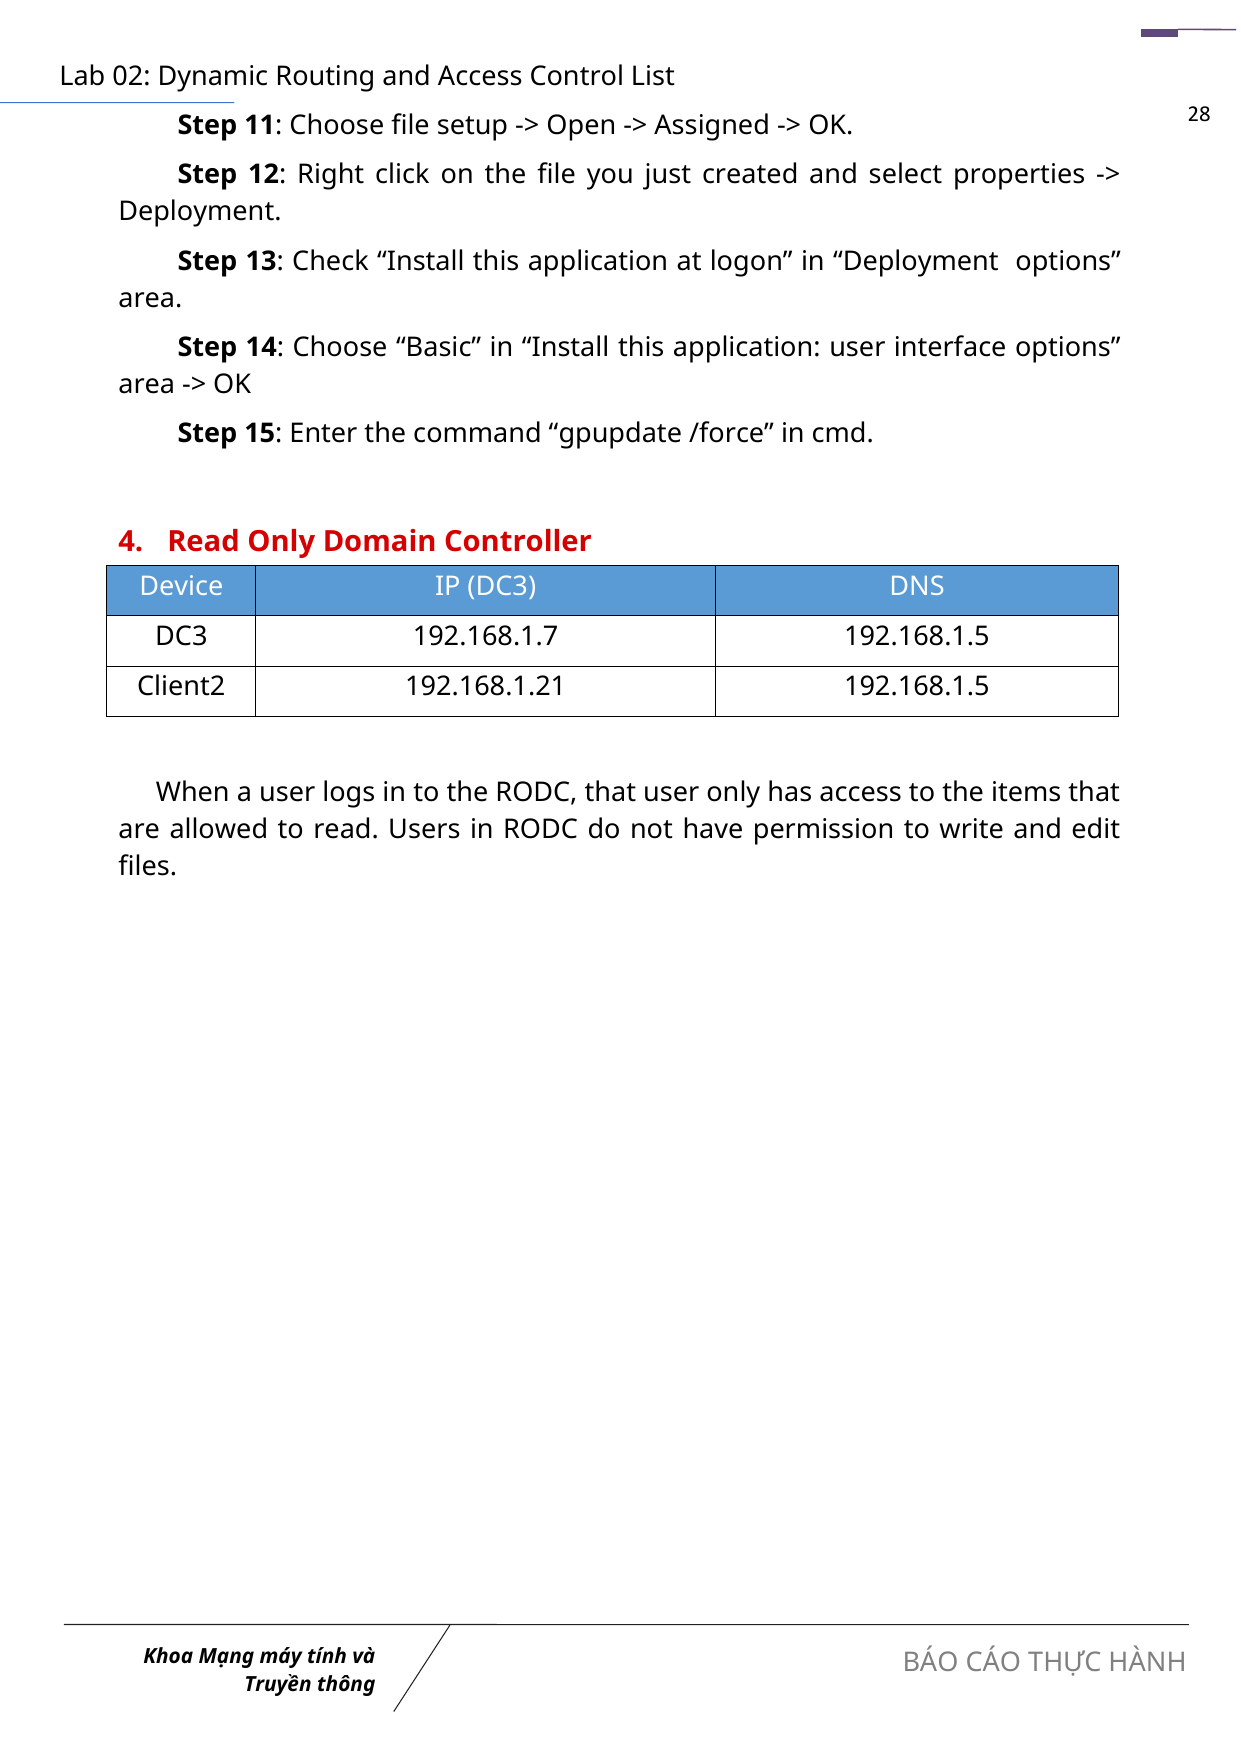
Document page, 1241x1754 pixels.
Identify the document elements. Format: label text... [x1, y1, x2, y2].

table_header IP (DC3) [256, 566, 715, 615]
table_cell DC3 [107, 616, 255, 666]
table_cell 192.168.1.21 [256, 667, 715, 716]
text Step 11: Choose file setup -> Open -> Assigned -> OK. [118, 106, 1122, 142]
subtitle Read Only Domain Controller [118, 521, 1122, 560]
text Step 14: Choose “Basic” in “Install this application: user interface options” area -> OK [118, 327, 1122, 401]
table_header DNS [716, 566, 1118, 615]
table_cell 192.168.1.5 [716, 667, 1118, 716]
text When a user logs in to the RODC, that user only has access to the items that are allowed to read. Users in RODC do not have permission to write and edit files. [118, 773, 1122, 883]
text Step 13: Check “Install this application at logon” in “Deployment options” area. [118, 241, 1122, 315]
table_cell Client2 [107, 667, 255, 716]
text Step 15: Enter the command “gpupdate /force” in cmd. [118, 414, 1122, 451]
table_cell 192.168.1.5 [716, 616, 1118, 666]
text Step 12: Right click on the file you just created and select properties -> Deployment. [118, 155, 1122, 229]
table_header Device [107, 566, 255, 615]
table_cell 192.168.1.7 [256, 616, 715, 666]
